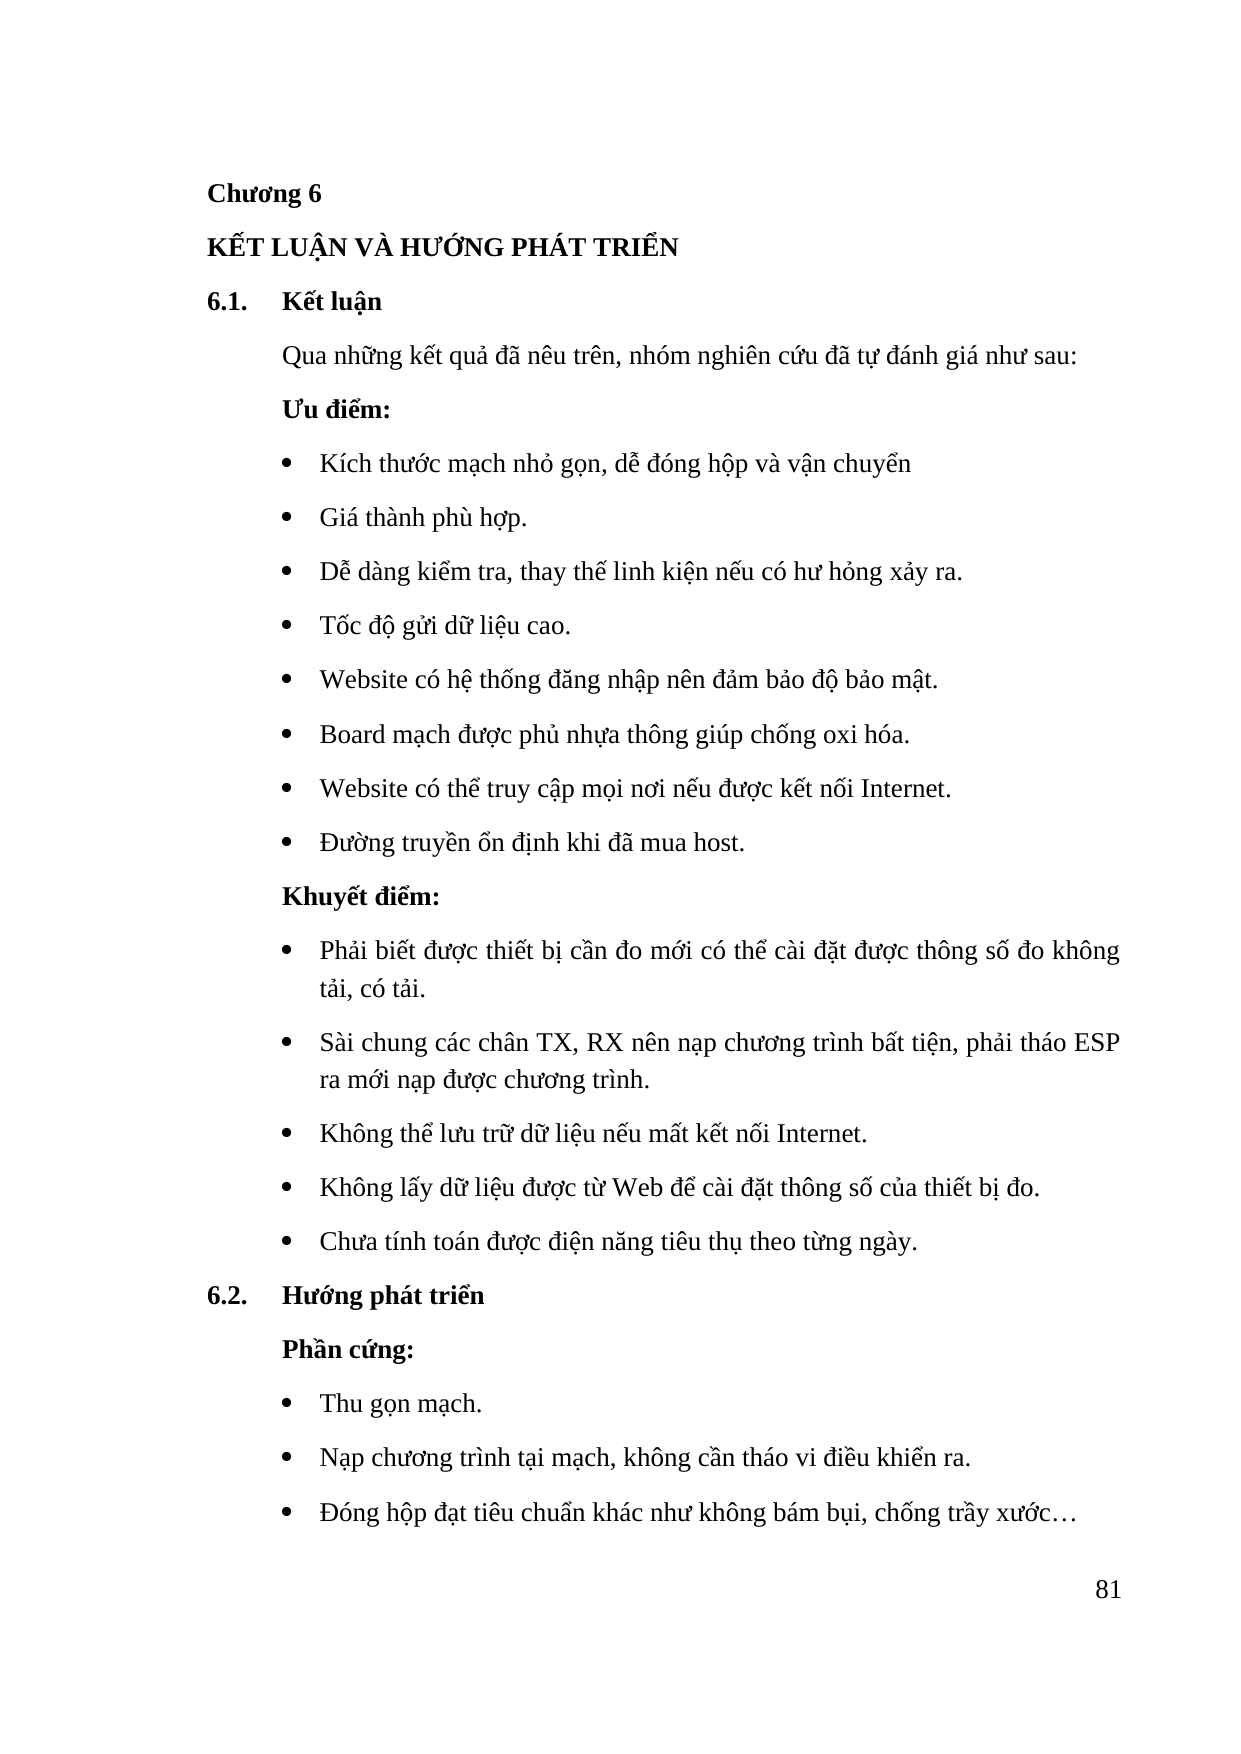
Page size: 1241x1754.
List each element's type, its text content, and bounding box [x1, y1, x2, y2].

text Phần cứng: [207, 1333, 1122, 1364]
list Dễ dàng kiểm tra, thay thế linh kiện nếu có hư hỏng xảy ra. [282, 555, 1122, 587]
list Thu gọn mạch. [282, 1387, 1122, 1419]
text 6.2. Hướng phát triển [207, 1279, 1122, 1311]
list Đóng hộp đạt tiêu chuẩn khác như không bám bụi, chống trầy xước… [282, 1496, 1122, 1527]
list Chưa tính toán được điện năng tiêu thụ theo từng ngày. [282, 1225, 1122, 1257]
list Tốc độ gửi dữ liệu cao. [282, 609, 1122, 641]
text Ưu điểm: [207, 393, 1122, 424]
list Website có hệ thống đăng nhập nên đảm bảo độ bảo mật. [282, 664, 1122, 695]
list Website có thể truy cập mọi nơi nếu được kết nối Internet. [282, 772, 1122, 803]
text KẾT LUẬN VÀ HƯỚNG PHÁT TRIỂN [207, 231, 1122, 262]
list Không thể lưu trữ dữ liệu nếu mất kết nối Internet. [282, 1117, 1122, 1148]
list Phải biết được thiết bị cần đo mới có thể cài đặt được thông số đo không tải, có tải. [282, 934, 1122, 1003]
text Qua những kết quả đã nêu trên, nhóm nghiên cứu đã tự đánh giá như sau: [207, 339, 1122, 370]
list Sài chung các chân TX, RX nên nạp chương trình bất tiện, phải tháo ESP ra mới nạp được chương trình. [282, 1026, 1122, 1094]
text Khuyết điểm: [207, 880, 1122, 911]
list Không lấy dữ liệu được từ Web để cài đặt thông số của thiết bị đo. [282, 1171, 1122, 1202]
list Giá thành phù hợp. [282, 501, 1122, 532]
text 6.1. Kết luận [207, 285, 1122, 316]
list Board mạch được phủ nhựa thông giúp chống oxi hóa. [282, 718, 1122, 749]
list Kích thước mạch nhỏ gọn, dễ đóng hộp và vận chuyển [282, 447, 1122, 478]
list Đường truyền ổn định khi đã mua host. [282, 826, 1122, 857]
list Nạp chương trình tại mạch, không cần tháo vi điều khiển ra. [282, 1442, 1122, 1473]
text Chương 6 [207, 177, 1122, 208]
